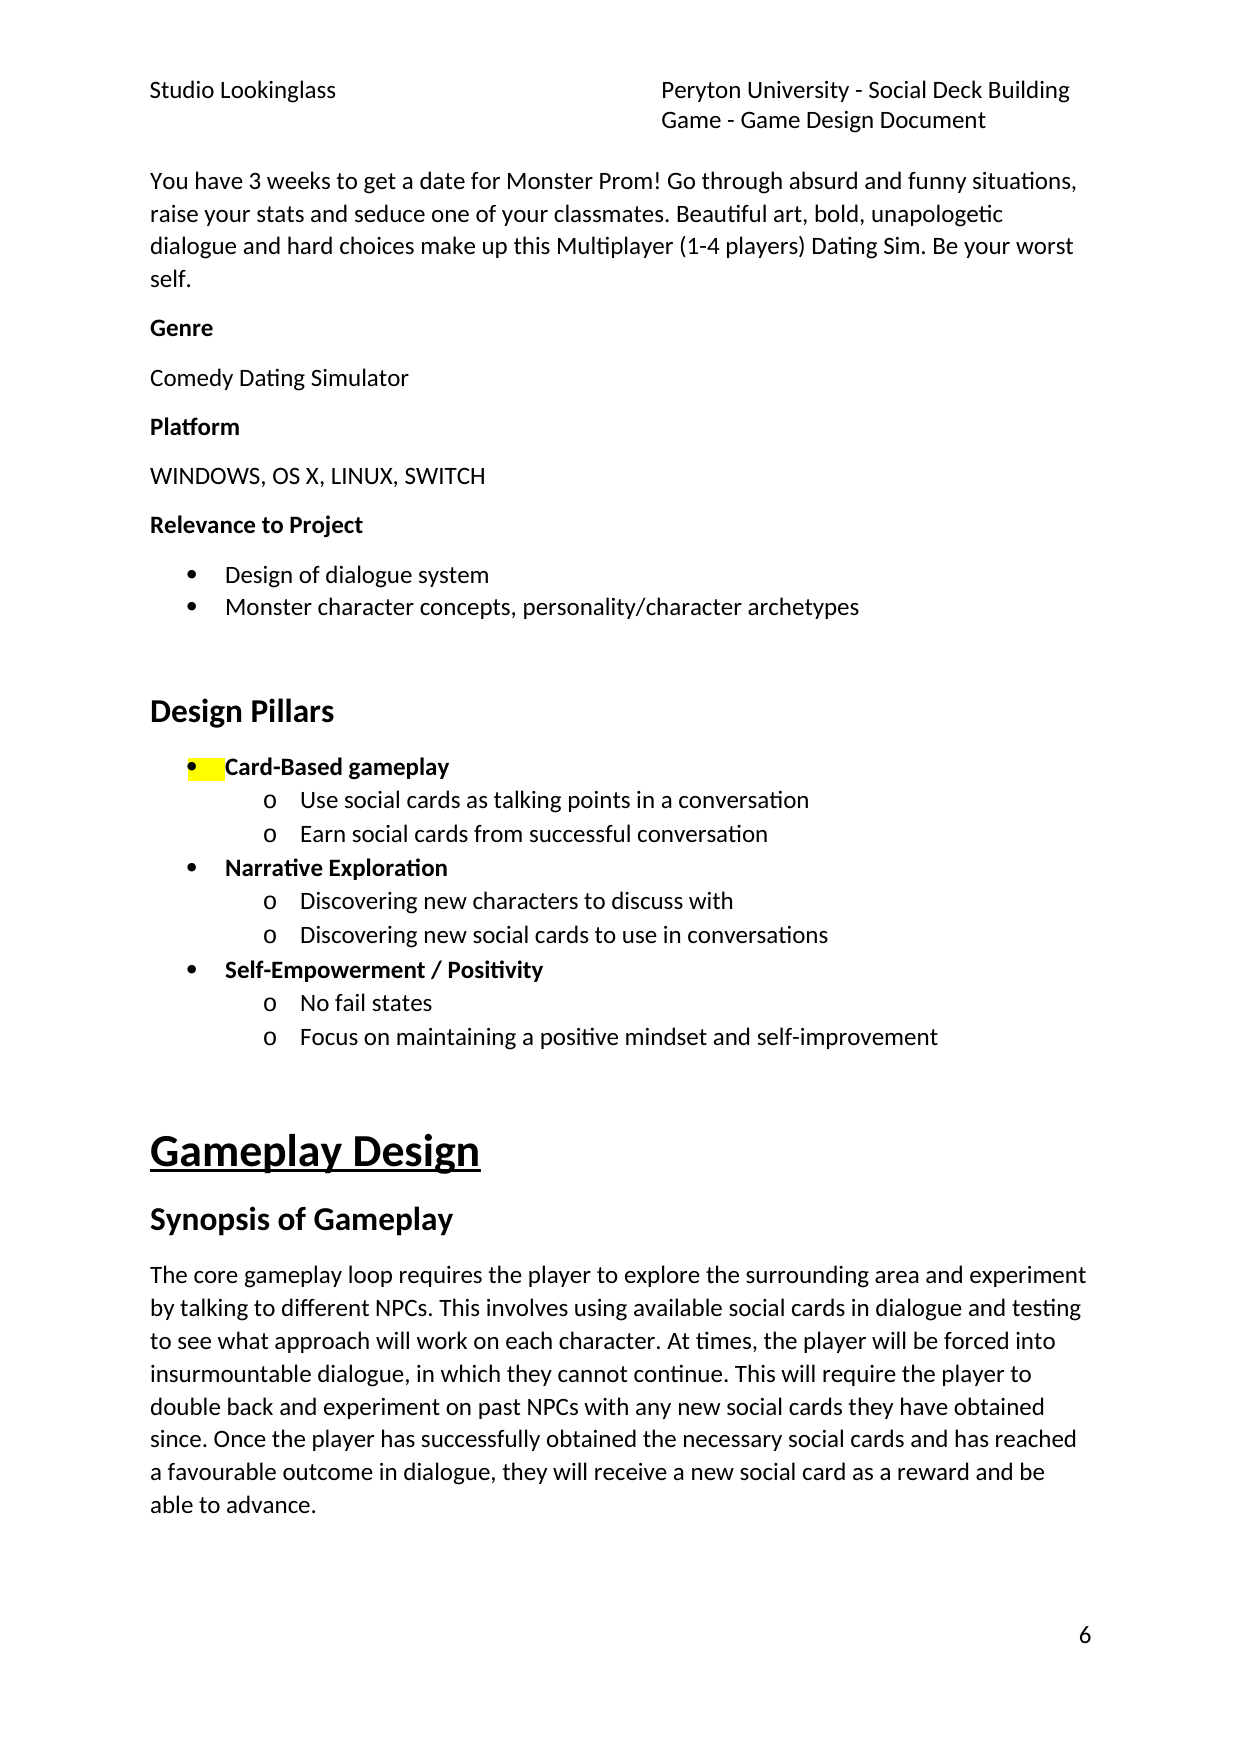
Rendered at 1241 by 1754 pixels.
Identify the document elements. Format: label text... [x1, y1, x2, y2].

list Focus on maintaining a positive mindset and self-improvement [262, 1021, 1090, 1053]
list Narrative Exploration [187, 852, 1090, 883]
list Discovering new characters to discuss with [262, 885, 1090, 917]
subtitle Gameplay Design [150, 1121, 1090, 1177]
text Comedy Dating Simulator [150, 362, 1090, 392]
subtitle Synopsis of Gameplay [150, 1198, 1090, 1239]
list Design of dialogue system [187, 559, 1090, 589]
text WINDOWS, OS X, LINUX, SWITCH [150, 460, 1090, 491]
text Platform [150, 411, 1090, 441]
list No fail states [262, 987, 1090, 1018]
text You have 3 weeks to get a date for Monster Prom! Go through absurd and funny situations, raise your stats and seduce one of your classmates. Beautiful art, bold, unapologetic dialogue and hard choices make up this Multiplayer (1-4 players) Dating Sim. Be your worst self. [150, 165, 1090, 294]
list Monster character concepts, personality/character archetypes [187, 591, 1090, 622]
list Use social cards as talking points in a conversation [262, 784, 1090, 816]
list Discovering new social cards to use in conversations [262, 919, 1090, 951]
list Card-Based gameplay [187, 751, 1090, 781]
text The core gameplay loop requires the player to explore the surrounding area and experiment by talking to different NPCs. This involves using available social cards in dialogue and testing to see what approach will work on each character. At times, the player will be forced into insurmountable dialogue, in which they cannot continue. This will require the player to double back and experiment on past NPCs with any new social cards they have obtained since. Once the player has successfully obtained the necessary social cards and has reached a favourable outcome in dialogue, they will receive a new social card as a reward and be able to advance. [150, 1259, 1090, 1520]
text Genre [150, 312, 1090, 343]
text Relevance to Project [150, 509, 1090, 540]
subtitle Design Pillars [150, 690, 1090, 731]
list Earn social cards from successful conversation [262, 818, 1090, 850]
list Self-Empowerment / Positivity [187, 954, 1090, 984]
